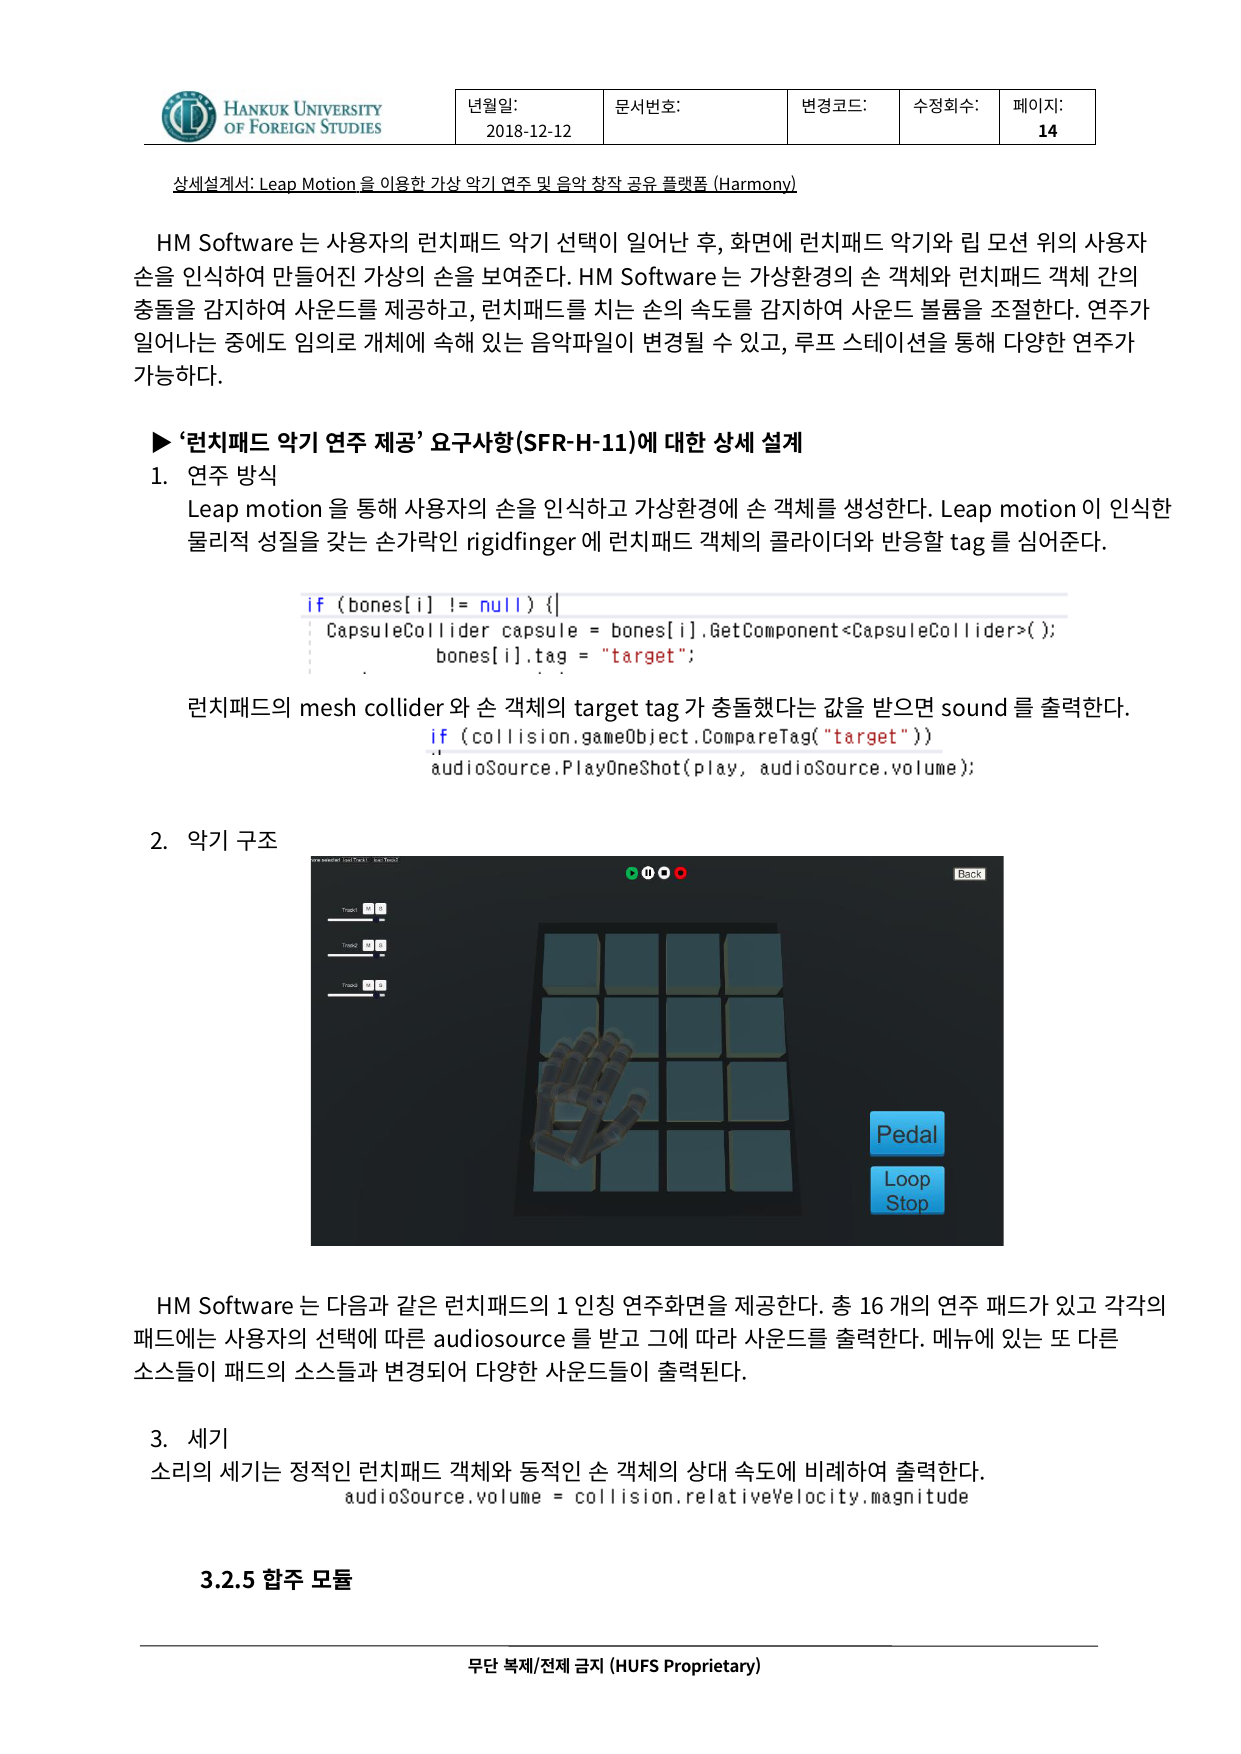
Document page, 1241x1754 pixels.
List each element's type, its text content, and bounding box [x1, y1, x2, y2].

text ▶ ‘런치패드 악기 연주 제공’ 요구사항(SFR-H-11)에 대한 상세 설계 [133, 424, 1181, 458]
list 악기 구조 [150, 823, 1181, 856]
picture [425, 723, 943, 755]
list 세기 [150, 1420, 1181, 1454]
text 3.2.5 합주 모듈 [200, 1562, 1181, 1596]
text HM Software는 사용자의 런치패드 악기 선택이 일어난 후, 화면에 런치패드 악기와 립 모션 위의 사용자 손을 인식하여 만들어진 가상의 손을 보여준다. HM Software는 가상환경의 손 객체와 런치패드 객체 간의 충돌을 감지하여 사운드를 제공하고, 런치패드를 치는 손의 속도를 감지하여 사운드 볼륨을 조절한다. 연주가 일어나는 중에도 임의로 개체에 속해 있는 음악파일이 변경될 수 있고, 루프 스테이션을 통해 다양한 연주가 가능하다. [133, 225, 1181, 391]
list Leap motion을 통해 사용자의 손을 인식하고 가상환경에 손 객체를 생성한다. Leap motion이 인식한 물리적 성질을 갖는 손가락인 rigidfinger에 런치패드 객체의 콜라이더와 반응할 tag를 심어준다. [187, 491, 1181, 557]
text 소리의 세기는 정적인 런치패드 객체와 동적인 손 객체의 상대 속도에 비례하여 출력한다. [150, 1454, 1181, 1487]
list 런치패드의 mesh collider와 손 객체의 target tag가 충돌했다는 값을 받으면 sound를 출력한다. [187, 690, 1181, 723]
picture [431, 756, 979, 783]
text HM Software는 다음과 같은 런치패드의 1인칭 연주화면을 제공한다. 총 16개의 연주 패드가 있고 각각의 패드에는 사용자의 선택에 따른 audiosource를 받고 그에 따라 사운드를 출력한다. 메뉴에 있는 또 다른 소스들이 패드의 소스들과 변경되어 다양한 사운드들이 출력된다. [133, 1287, 1181, 1387]
picture [341, 1486, 974, 1512]
list 연주 방식 [150, 458, 1181, 491]
picture [161, 89, 383, 143]
picture [300, 590, 1068, 674]
